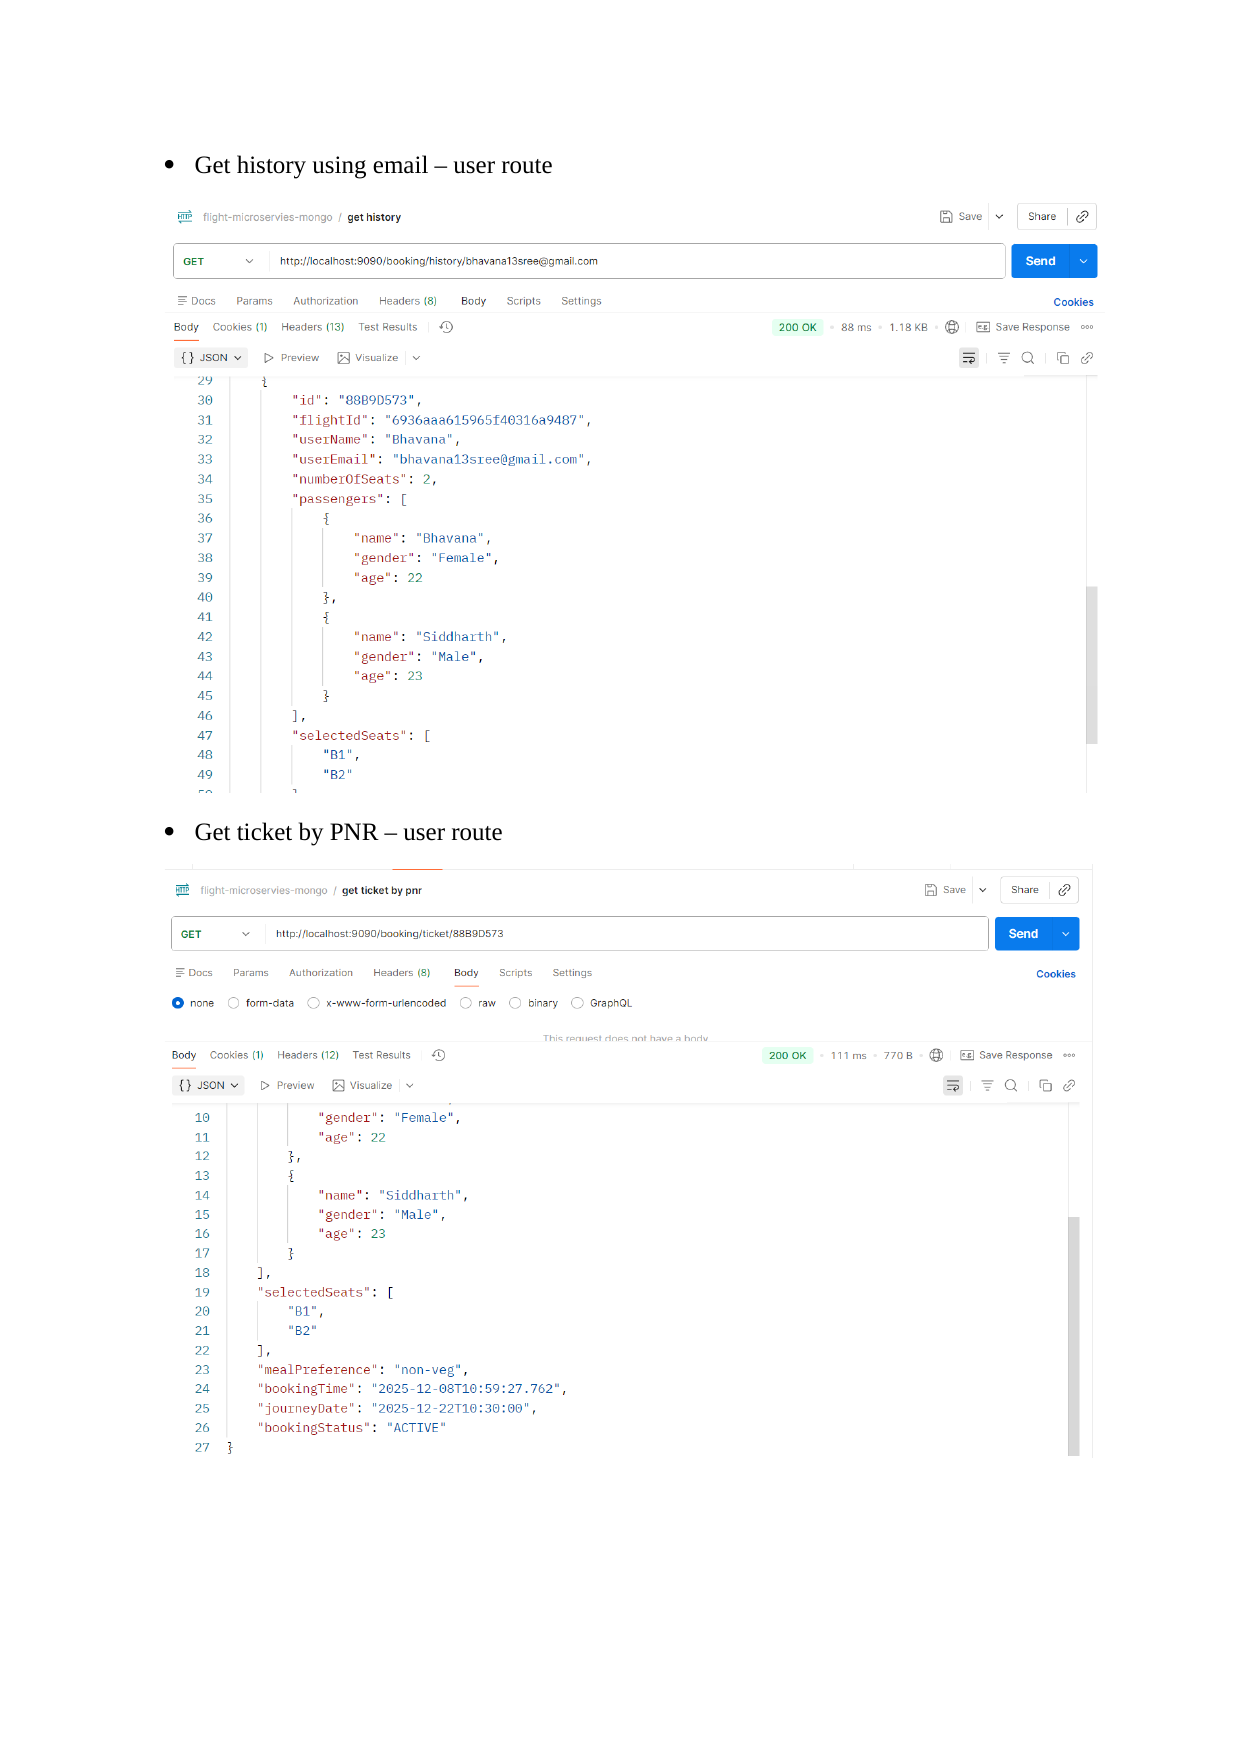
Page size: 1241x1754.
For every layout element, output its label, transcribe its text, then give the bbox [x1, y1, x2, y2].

picture [164, 864, 1105, 1458]
picture [164, 197, 1105, 798]
list Get history using email – user route [165, 150, 1090, 179]
list Get ticket by PNR – user route [165, 817, 1090, 846]
